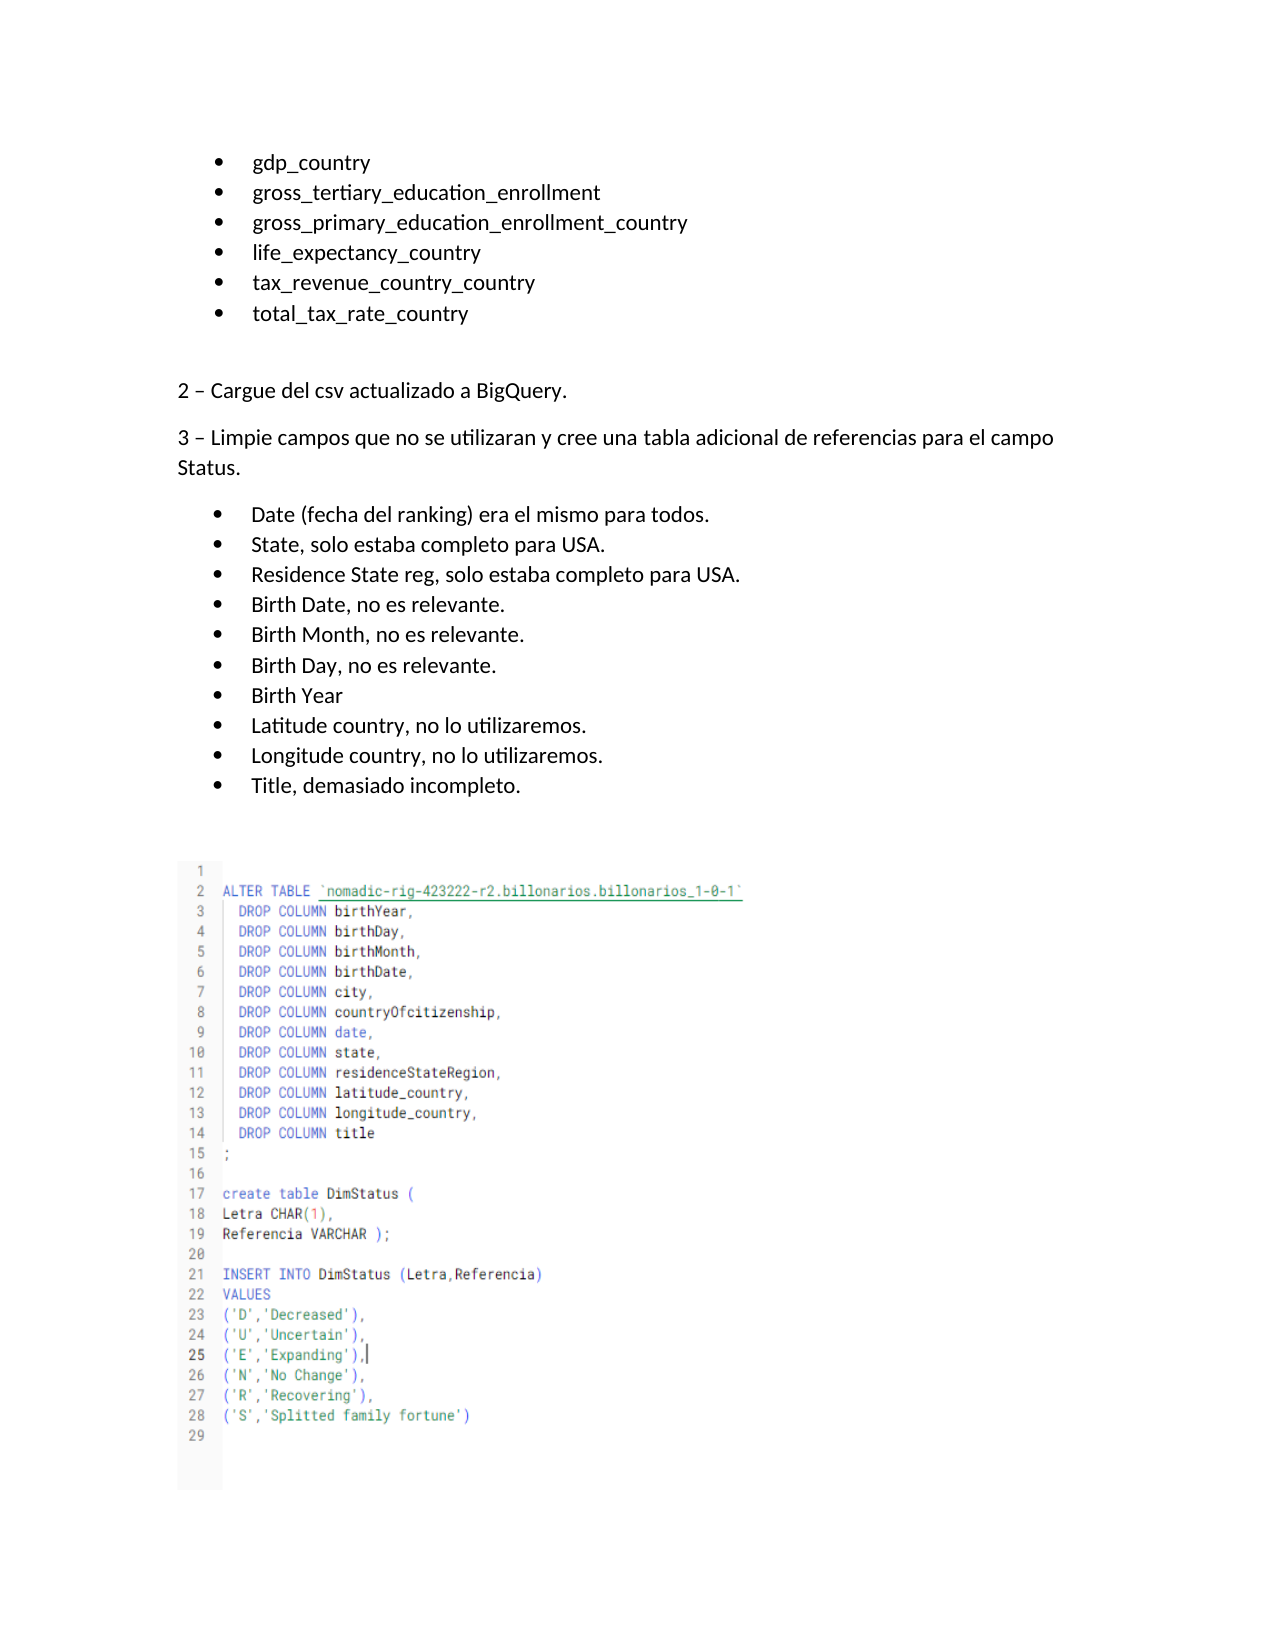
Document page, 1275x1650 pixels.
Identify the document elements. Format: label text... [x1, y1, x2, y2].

list Latitude country, no lo utilizaremos. [213, 711, 1098, 739]
list life_expectancy_country [215, 238, 1098, 266]
list gross_tertiary_education_enrollment [215, 178, 1098, 206]
list Birth Year [213, 681, 1098, 709]
list Longitude country, no lo utilizaremos. [213, 741, 1098, 769]
list gross_primary_education_enrollment_country [215, 208, 1098, 236]
list total_tax_rate_country [215, 299, 1098, 327]
list Date (fecha del ranking) era el mismo para todos. [213, 500, 1098, 528]
list Birth Month, no es relevante. [213, 621, 1098, 648]
picture [177, 861, 865, 1490]
list tax_revenue_country_country [215, 268, 1098, 296]
list Residence State reg, solo estaba completo para USA. [213, 560, 1098, 588]
text 3 – Limpie campos que no se utilizaran y cree una tabla adicional de referencias para el campo Status. [177, 423, 1098, 481]
list Birth Date, no es relevante. [213, 590, 1098, 618]
list Birth Day, no es relevante. [213, 651, 1098, 679]
list Title, demasiado incompleto. [213, 772, 1098, 799]
list gdp_country [215, 148, 1098, 176]
text 2 – Cargue del csv actualizado a BigQuery. [177, 376, 1098, 404]
list State, solo estaba completo para USA. [213, 530, 1098, 558]
